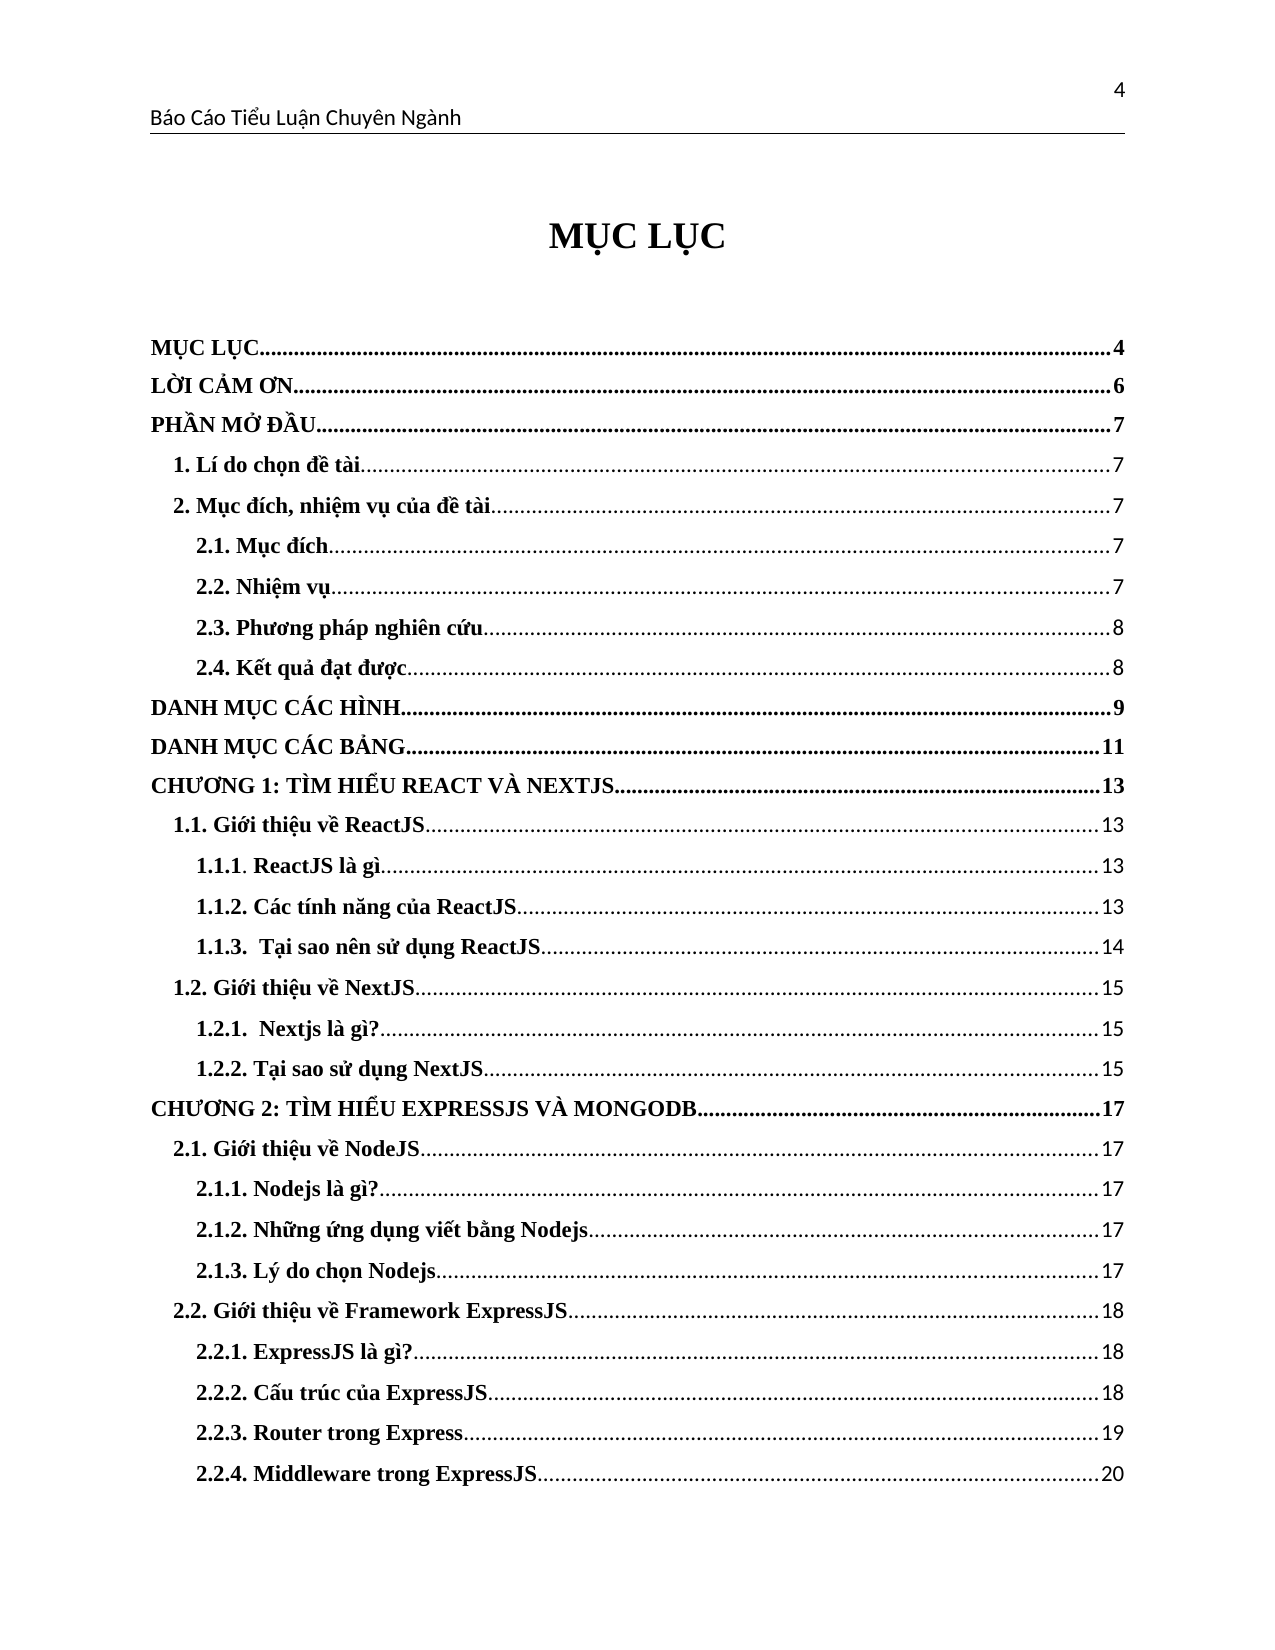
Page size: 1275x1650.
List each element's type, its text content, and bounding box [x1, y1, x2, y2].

text MỤC LỤC [150, 213, 1125, 256]
